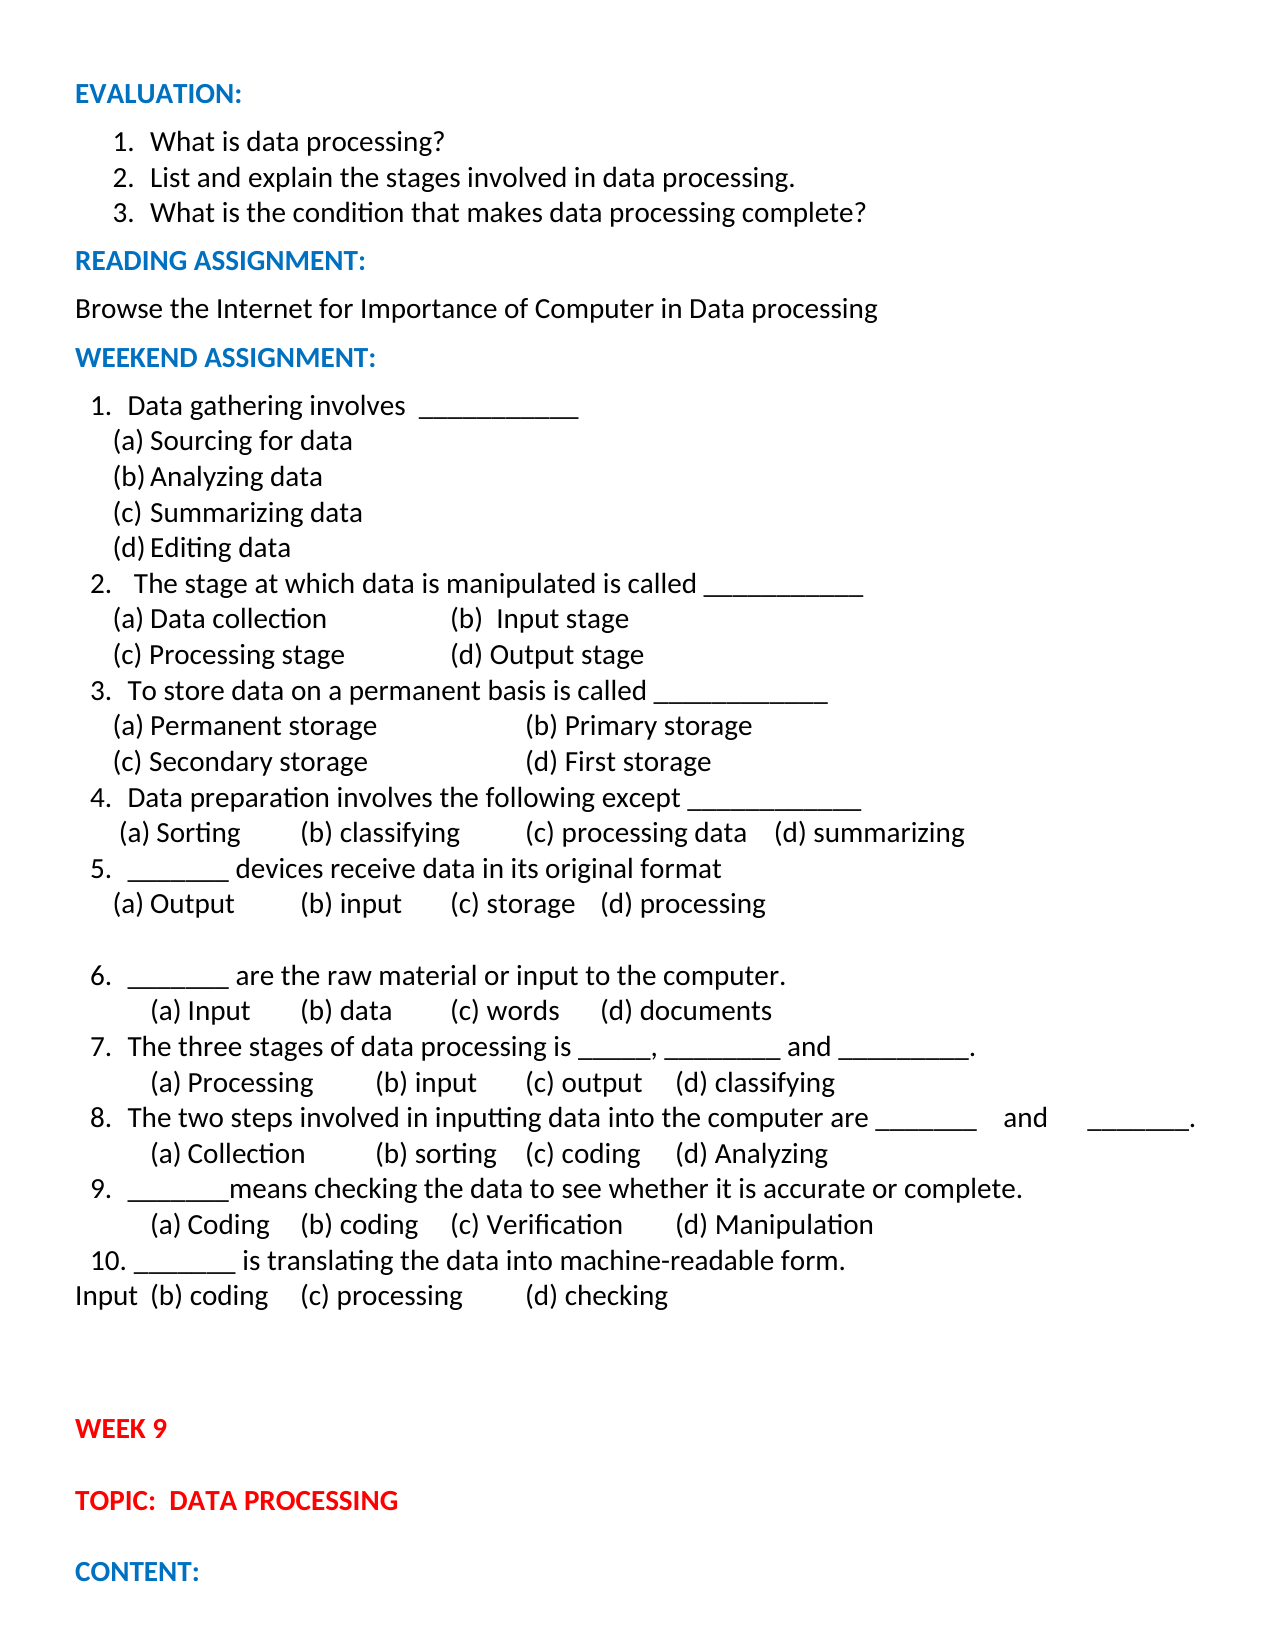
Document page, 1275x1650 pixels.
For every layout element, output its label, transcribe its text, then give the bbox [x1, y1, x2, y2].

text (c) Processing stage (d) Output stage [112, 636, 1200, 672]
text Input (b) coding (c) processing (d) checking [75, 1277, 1200, 1313]
text CONTENT: [75, 1553, 1200, 1589]
list Analyzing data [112, 458, 1200, 494]
text WEEK 9 [75, 1411, 1200, 1446]
list _______means checking the data to see whether it is accurate or complete. [90, 1171, 1200, 1206]
text Browse the Internet for Importance of Computer in Data processing [75, 291, 1200, 326]
list Processing (b) input (c) output (d) classifying [150, 1064, 1200, 1099]
list To store data on a permanent basis is called ____________ [90, 672, 1200, 707]
text WEEKEND ASSIGNMENT: [75, 339, 1200, 374]
list What is the condition that makes data processing complete? [112, 194, 1200, 230]
list Collection (b) sorting (c) coding (d) Analyzing [150, 1135, 1200, 1171]
list Summarizing data [112, 494, 1200, 529]
list Data collection (b) Input stage [112, 601, 1200, 636]
text (c) Secondary storage (d) First storage [112, 743, 1200, 779]
list Sorting (b) classifying (c) processing data (d) summarizing [119, 814, 1200, 850]
text EVALUATION: [75, 75, 1200, 111]
list The three stages of data processing is _____, ________ and _________. [90, 1028, 1200, 1064]
list _______ is translating the data into machine-readable form. [90, 1242, 1200, 1277]
list Input (b) data (c) words (d) documents [150, 992, 1200, 1028]
list List and explain the stages involved in data processing. [112, 159, 1200, 194]
list What is data processing? [112, 123, 1200, 159]
list Coding (b) coding (c) Verification (d) Manipulation [150, 1206, 1200, 1242]
list Data preparation involves the following except ____________ [90, 779, 1200, 814]
list Data gathering involves ___________ [90, 387, 1200, 422]
list Editing data [112, 529, 1200, 565]
list The stage at which data is manipulated is called ___________ [90, 565, 1200, 601]
list Sourcing for data [112, 422, 1200, 458]
list _______ are the raw material or input to the computer. [90, 957, 1200, 992]
text READING ASSIGNMENT: [75, 242, 1200, 278]
list Output (b) input (c) storage (d) processing [112, 886, 1200, 921]
list Permanent storage (b) Primary storage [112, 707, 1200, 743]
list The two steps involved in inputting data into the computer are _______ and _______. [90, 1099, 1200, 1135]
list _______ devices receive data in its original format [90, 850, 1200, 886]
text TOPIC: DATA PROCESSING [75, 1482, 1200, 1517]
